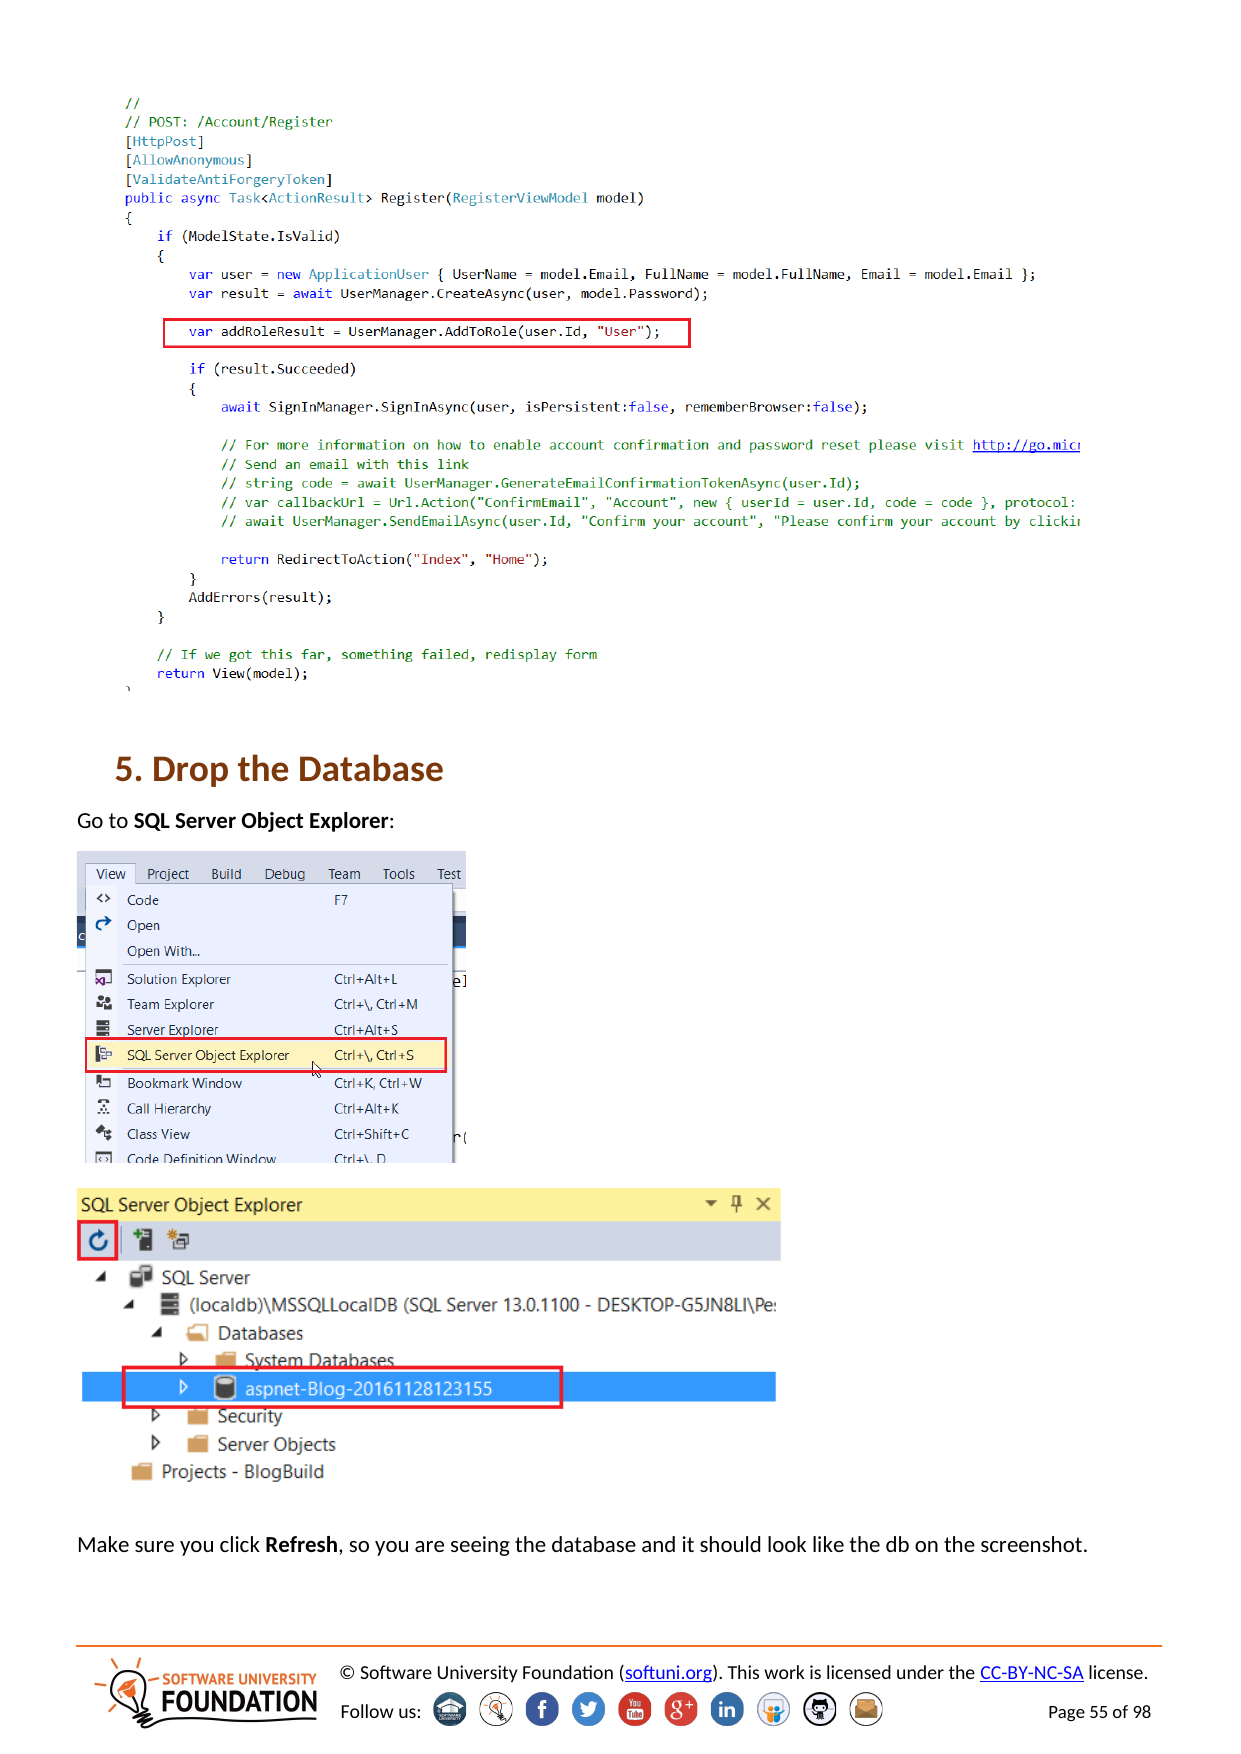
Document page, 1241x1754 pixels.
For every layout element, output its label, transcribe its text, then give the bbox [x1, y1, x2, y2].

picture [664, 1692, 698, 1726]
picture [76, 851, 474, 1172]
picture [479, 1692, 513, 1726]
picture [76, 95, 1163, 721]
picture [757, 1692, 790, 1726]
picture [618, 1692, 652, 1726]
picture [572, 1692, 605, 1726]
picture [710, 1692, 744, 1726]
picture [525, 1692, 559, 1726]
picture [849, 1692, 883, 1726]
subtitle Drop the Database [114, 745, 1163, 791]
picture [76, 1188, 802, 1514]
picture [433, 1692, 467, 1726]
text Go to SQL Server Object Explorer: [77, 806, 1163, 834]
picture [93, 1656, 317, 1729]
picture [803, 1692, 837, 1726]
text Make sure you click Refresh, so you are seeing the database and it should look like the db on the screenshot. [77, 1530, 1163, 1558]
